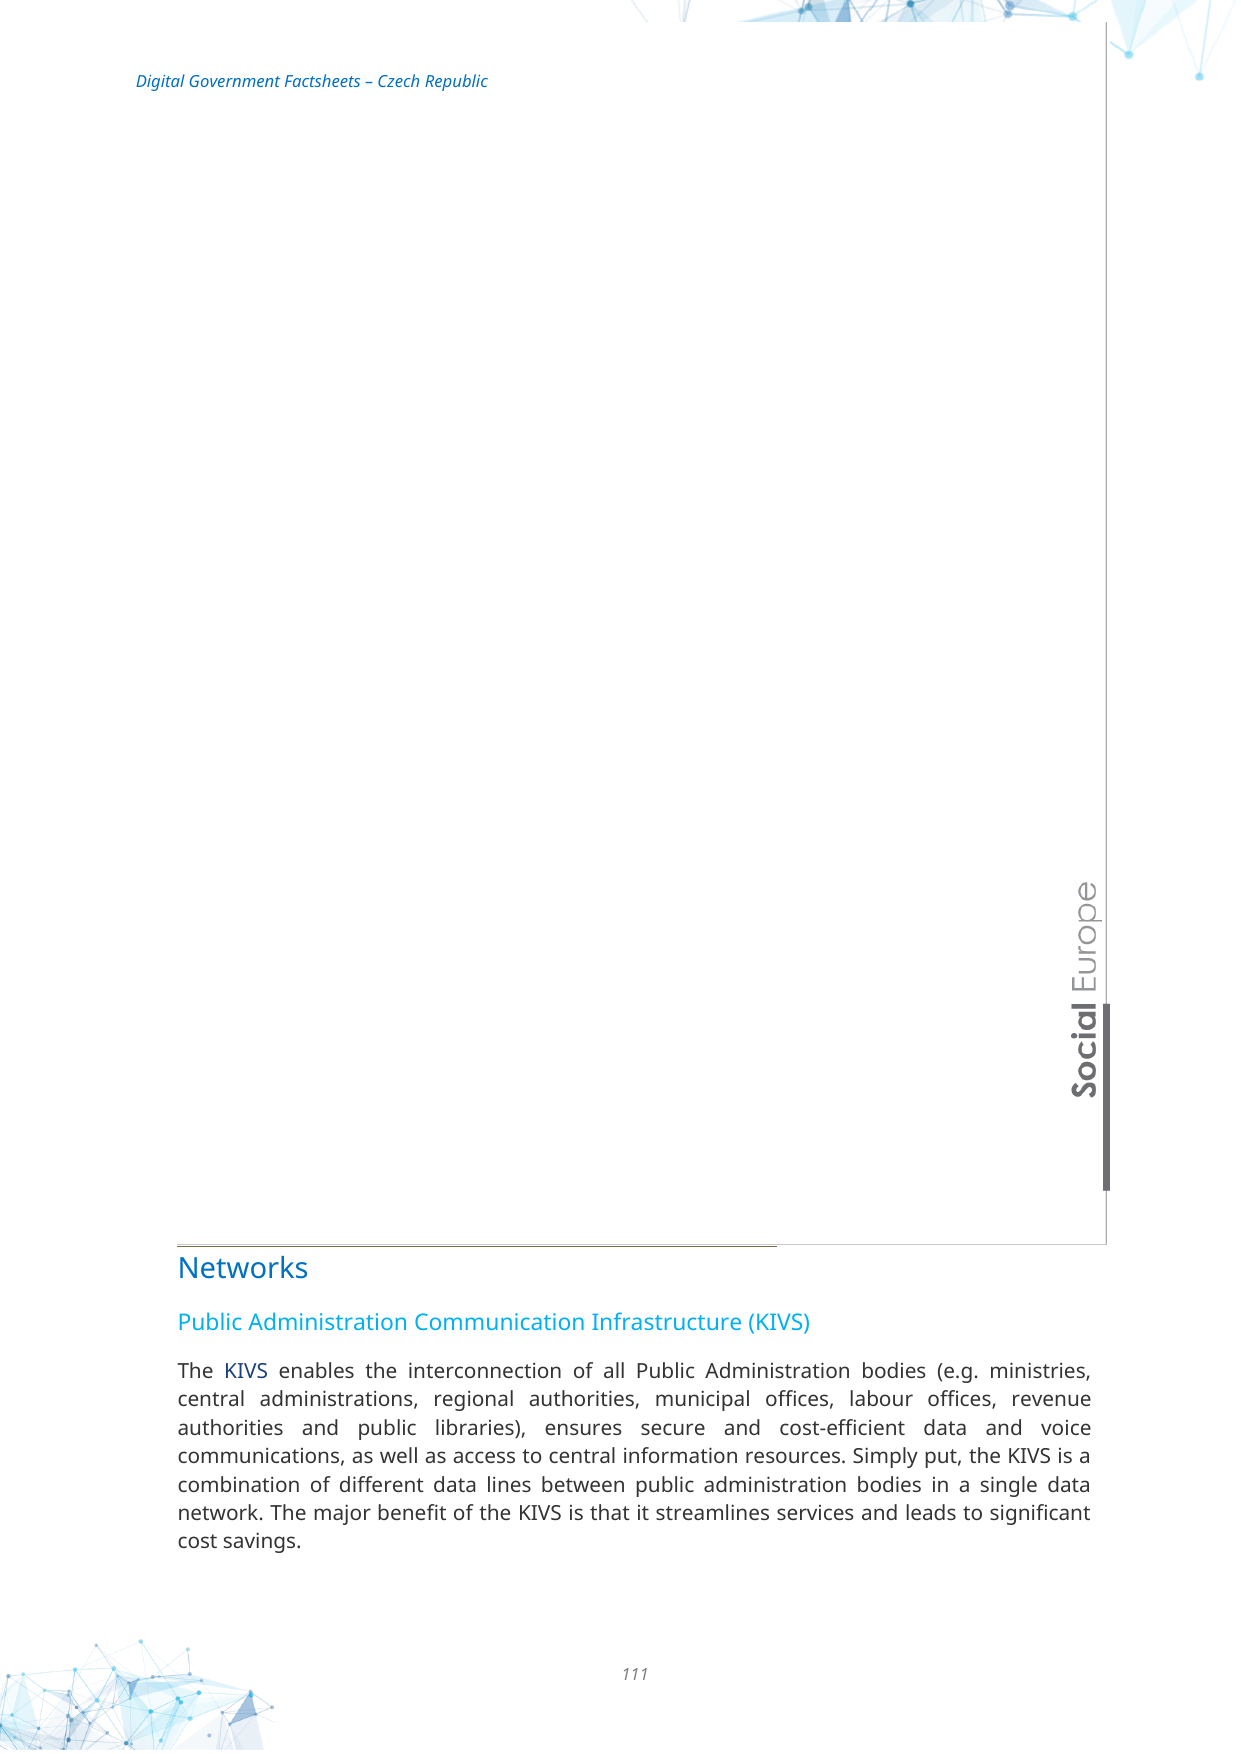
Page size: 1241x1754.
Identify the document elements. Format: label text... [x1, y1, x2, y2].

text The KIVS enables the interconnection of all Public Administration bodies (e.g. ministries, central administrations, regional authorities, municipal offices, labour offices, revenue authorities and public libraries), ensures secure and cost-efficient data and voice communications, as well as access to central information resources. Simply put, the KIVS is a combination of different data lines between public administration bodies in a single data network. The major benefit of the KIVS is that it streamlines services and leads to significant cost savings. [177, 1356, 1092, 1555]
picture [177, 22, 1110, 1245]
subtitle Networks [177, 1247, 1092, 1287]
subtitle Public Administration Communication Infrastructure (KIVS) [177, 1306, 1092, 1337]
